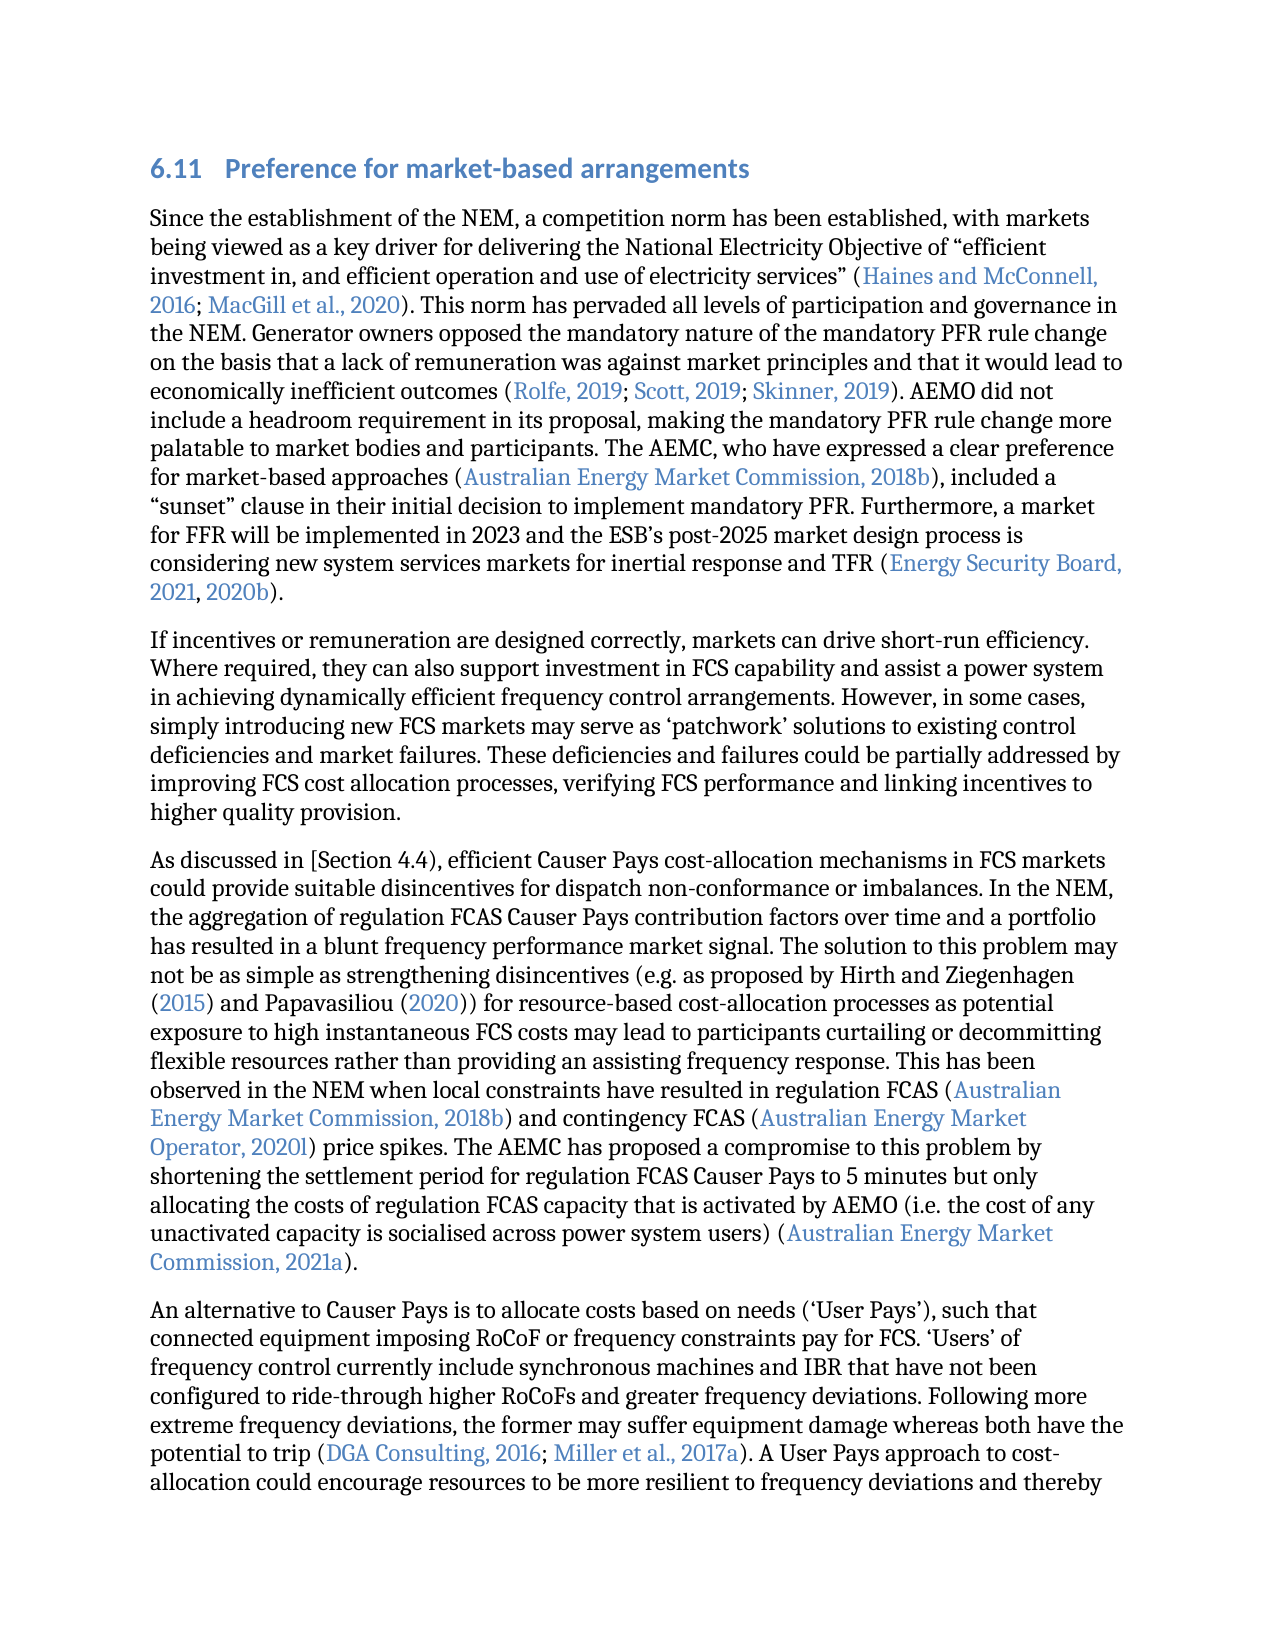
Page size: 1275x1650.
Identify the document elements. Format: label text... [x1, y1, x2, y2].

text As discussed in [Section 4.4), efficient Causer Pays cost-allocation mechanisms in FCS markets could provide suitable disincentives for dispatch non-conformance or imbalances. In the NEM, the aggregation of regulation FCAS Causer Pays contribution factors over time and a portfolio has resulted in a blunt frequency performance market signal. The solution to this problem may not be as simple as strengthening disincentives (e.g. as proposed by Hirth and Ziegenhagen (2015) and Papavasiliou (2020)) for resource-based cost-allocation processes as potential exposure to high instantaneous FCS costs may lead to participants curtailing or decommitting flexible resources rather than providing an assisting frequency response. This has been observed in the NEM when local constraints have resulted in regulation FCAS (Australian Energy Market Commission, 2018b) and contingency FCAS (Australian Energy Market Operator, 2020l) price spikes. The AEMC has proposed a compromise to this problem by shortening the settlement period for regulation FCAS Causer Pays to 5 minutes but only allocating the costs of regulation FCAS capacity that is activated by AEMO (i.e. the cost of any unactivated capacity is socialised across power system users) (Australian Energy Market Commission, 2021a). [150, 846, 1125, 1277]
text If incentives or remuneration are designed correctly, markets can drive short-run efficiency. Where required, they can also support investment in FCS capability and assist a power system in achieving dynamically efficient frequency control arrangements. However, in some cases, simply introducing new FCS markets may serve as ‘patchwork’ solutions to existing control deficiencies and market failures. These deficiencies and failures could be partially addressed by improving FCS cost allocation processes, verifying FCS performance and linking incentives to higher quality provision. [150, 626, 1125, 827]
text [150, 1296, 1125, 1497]
text Since the establishment of the NEM, a competition norm has been established, with markets being viewed as a key driver for delivering the National Electricity Objective of “efficient investment in, and efficient operation and use of electricity services” (Haines and McConnell, 2016; MacGill et al., 2020). This norm has pervaded all levels of participation and governance in the NEM. Generator owners opposed the mandatory nature of the mandatory PFR rule change on the basis that a lack of remuneration was against market principles and that it would lead to economically inefficient outcomes (Rolfe, 2019; Scott, 2019; Skinner, 2019). AEMO did not include a headroom requirement in its proposal, making the mandatory PFR rule change more palatable to market bodies and participants. The AEMC, who have expressed a clear preference for market-based approaches (Australian Energy Market Commission, 2018b), included a “sunset” clause in their initial decision to implement mandatory PFR. Furthermore, a market for FFR will be implemented in 2023 and the ESB’s post-2025 market design process is considering new system services markets for inertial response and TFR (Energy Security Board, 2021, 2020b). [150, 204, 1125, 607]
subtitle 6.11 Preference for market-based arrangements [150, 150, 1125, 186]
